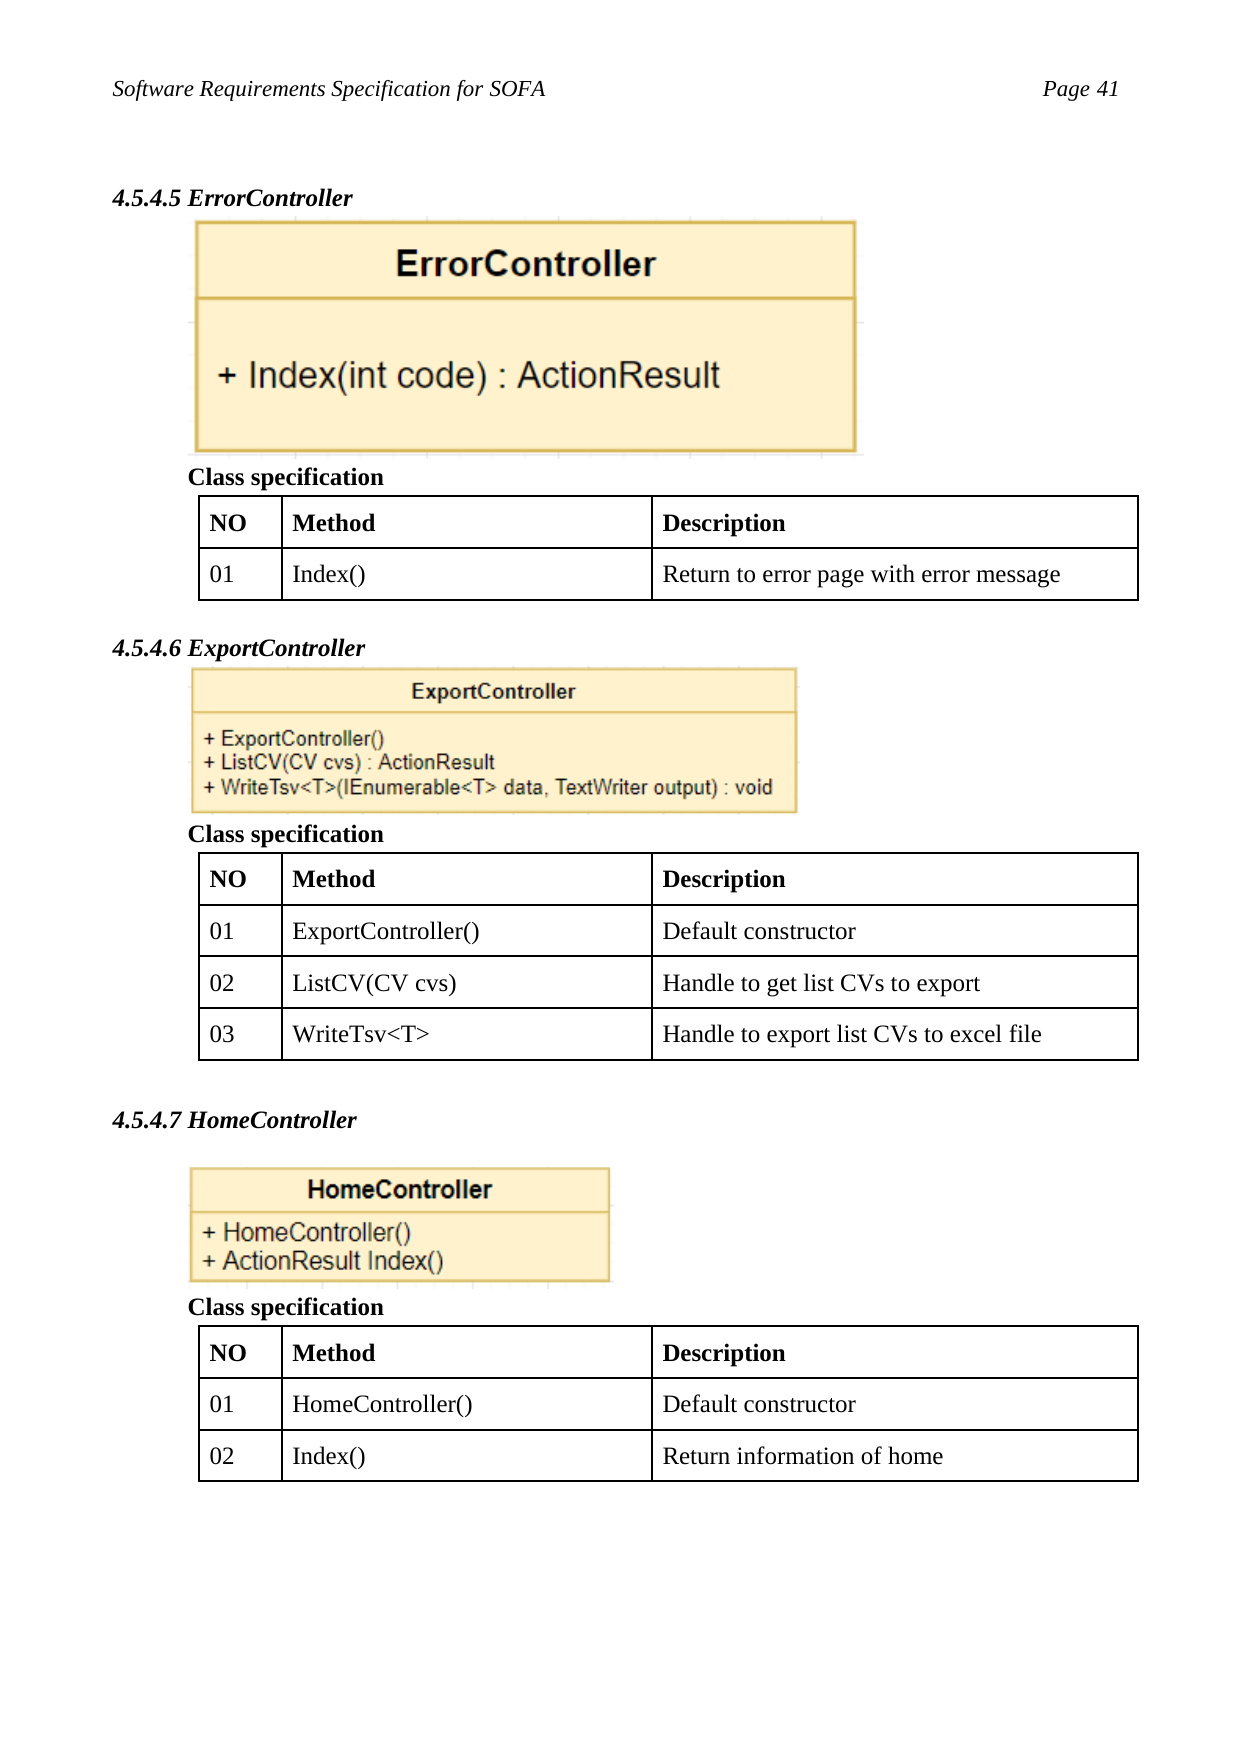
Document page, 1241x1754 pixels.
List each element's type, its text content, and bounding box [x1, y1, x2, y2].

table_header Method [283, 497, 651, 547]
table_cell Return to error page with error message [653, 549, 1137, 598]
table_cell Handle to export list CVs to excel file [653, 1009, 1137, 1058]
table_cell 02 [200, 1431, 281, 1480]
table_cell Return information of home [653, 1431, 1137, 1480]
picture [187, 216, 864, 459]
subtitle 4.5.4.6 ExportController [112, 633, 1128, 662]
text Class specification [187, 1292, 1128, 1321]
table_cell 01 [200, 906, 281, 955]
table_cell 01 [200, 549, 281, 598]
table_cell ExportController() [283, 906, 651, 955]
table_cell Index() [283, 549, 651, 598]
table_header Description [653, 497, 1137, 547]
table_cell ListCV(CV cvs) [283, 957, 651, 1007]
picture [187, 666, 800, 815]
table_header NO [200, 1327, 281, 1377]
table_cell 01 [200, 1379, 281, 1428]
table_header NO [200, 497, 281, 547]
table_cell Handle to get list CVs to export [653, 957, 1137, 1007]
table_header Method [283, 1327, 651, 1377]
table_cell Default constructor [653, 906, 1137, 955]
table_header Description [653, 854, 1137, 903]
table_header NO [200, 854, 281, 903]
table_cell 03 [200, 1009, 281, 1058]
picture [187, 1167, 614, 1289]
subtitle 4.5.4.7 HomeController [112, 1105, 1128, 1133]
text Class specification [187, 462, 1128, 491]
table_cell 02 [200, 957, 281, 1007]
table_cell Index() [283, 1431, 651, 1480]
subtitle 4.5.4.5 ErrorController [112, 183, 1128, 212]
table_cell WriteTsv<T> [283, 1009, 651, 1058]
table_header Method [283, 854, 651, 903]
table_cell HomeController() [283, 1379, 651, 1428]
table_cell Default constructor [653, 1379, 1137, 1428]
text Class specification [187, 819, 1128, 848]
table_header Description [653, 1327, 1137, 1377]
